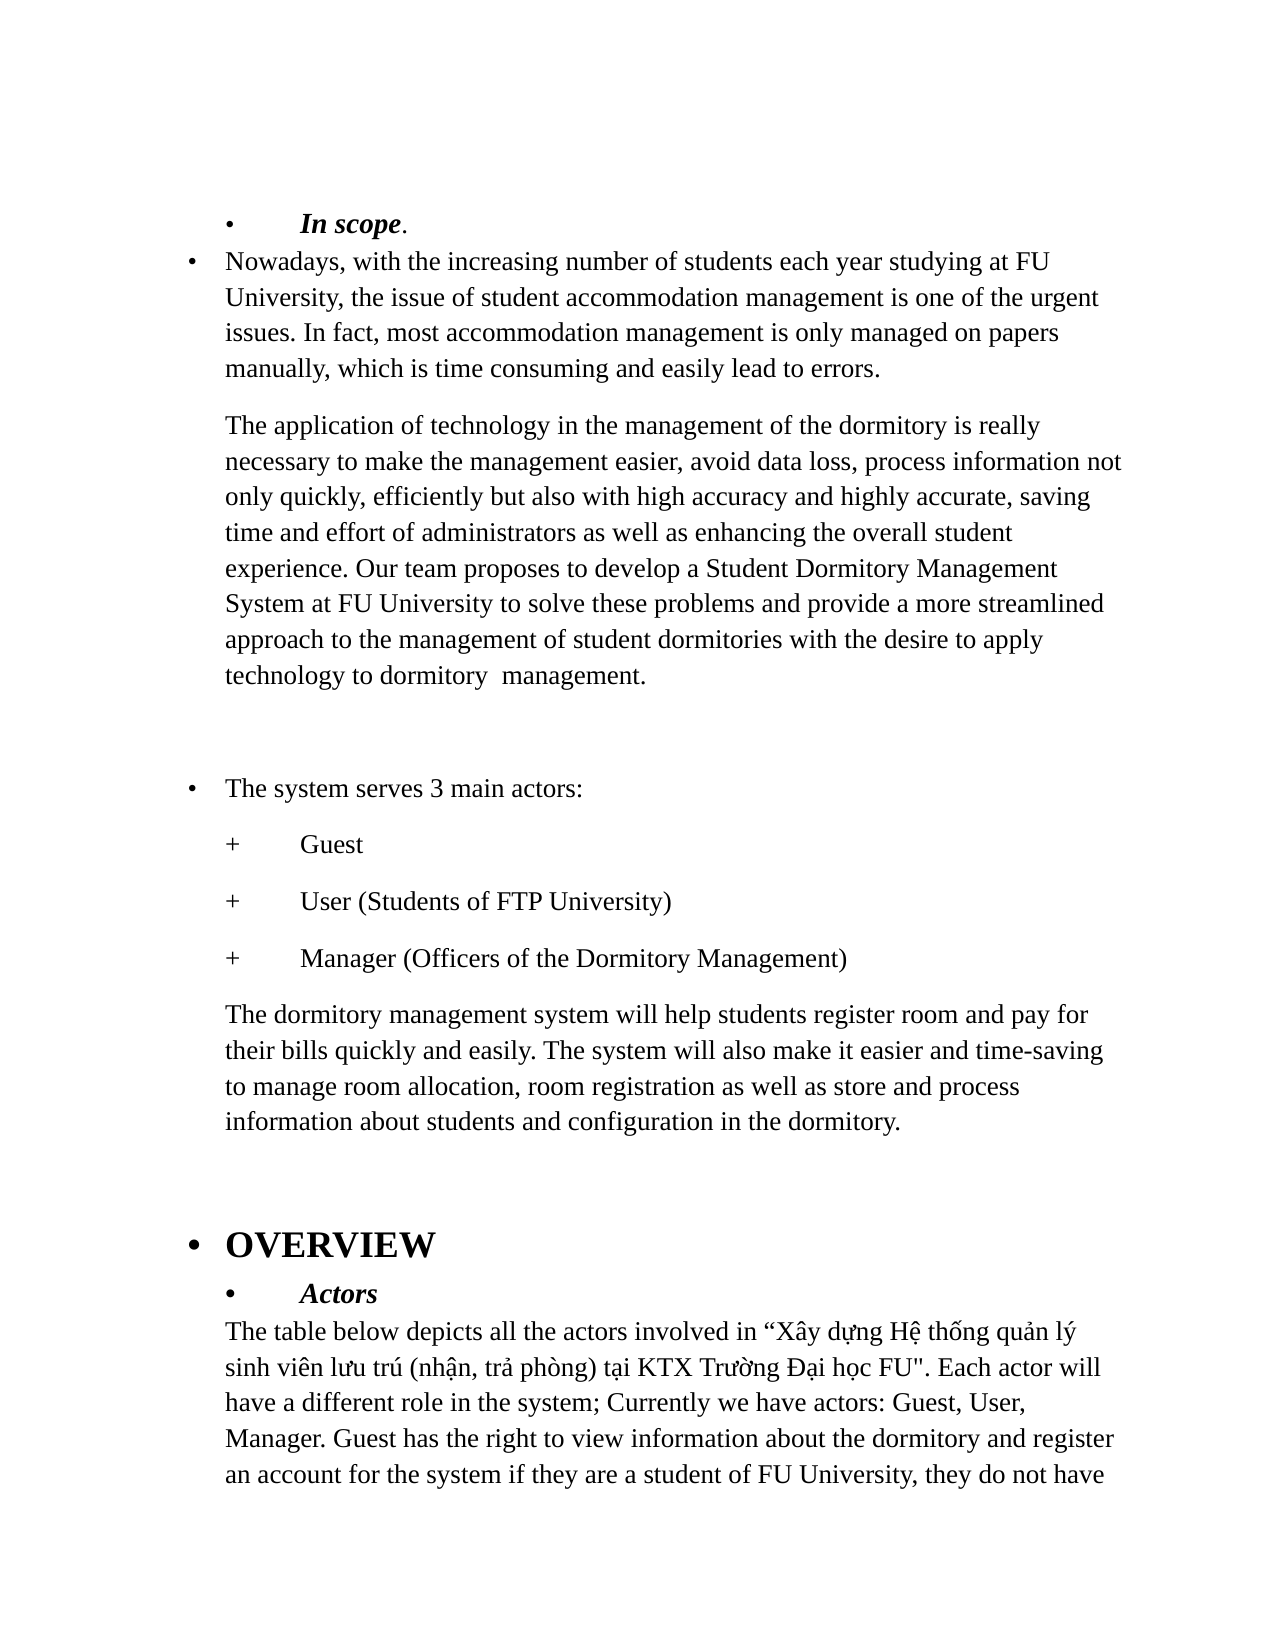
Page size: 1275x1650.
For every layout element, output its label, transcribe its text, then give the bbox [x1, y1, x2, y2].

list OVERVIEW [187, 1223, 1125, 1266]
list Nowadays, with the increasing number of students each year studying at FU University, the issue of student accommodation management is one of the urgent issues. In fact, most accommodation management is only managed on papers manually, which is time consuming and easily lead to errors. [187, 245, 1125, 383]
list In scope. [225, 207, 1125, 240]
text + Manager (Officers of the Dormitory Management) [225, 942, 1125, 973]
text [225, 1315, 1125, 1489]
text + Guest [225, 829, 1125, 860]
text + User (Students of FTP University) [225, 885, 1125, 916]
list Actors [225, 1277, 1125, 1310]
text The application of technology in the management of the dormitory is really necessary to make the management easier, avoid data loss, process information not only quickly, efficiently but also with high accuracy and highly accurate, saving time and effort of administrators as well as enhancing the overall student experience. Our team proposes to develop a Student Dormitory Management System at FU University to solve these problems and provide a more streamlined approach to the management of student dormitories with the desire to apply technology to dormitory management. [225, 409, 1125, 690]
text The dormitory management system will help students register room and pay for their bills quickly and easily. The system will also make it easier and time-saving to manage room allocation, room registration as well as store and process information about students and configuration in the dormitory. [225, 998, 1125, 1137]
list The system serves 3 main actors: [187, 772, 1125, 803]
